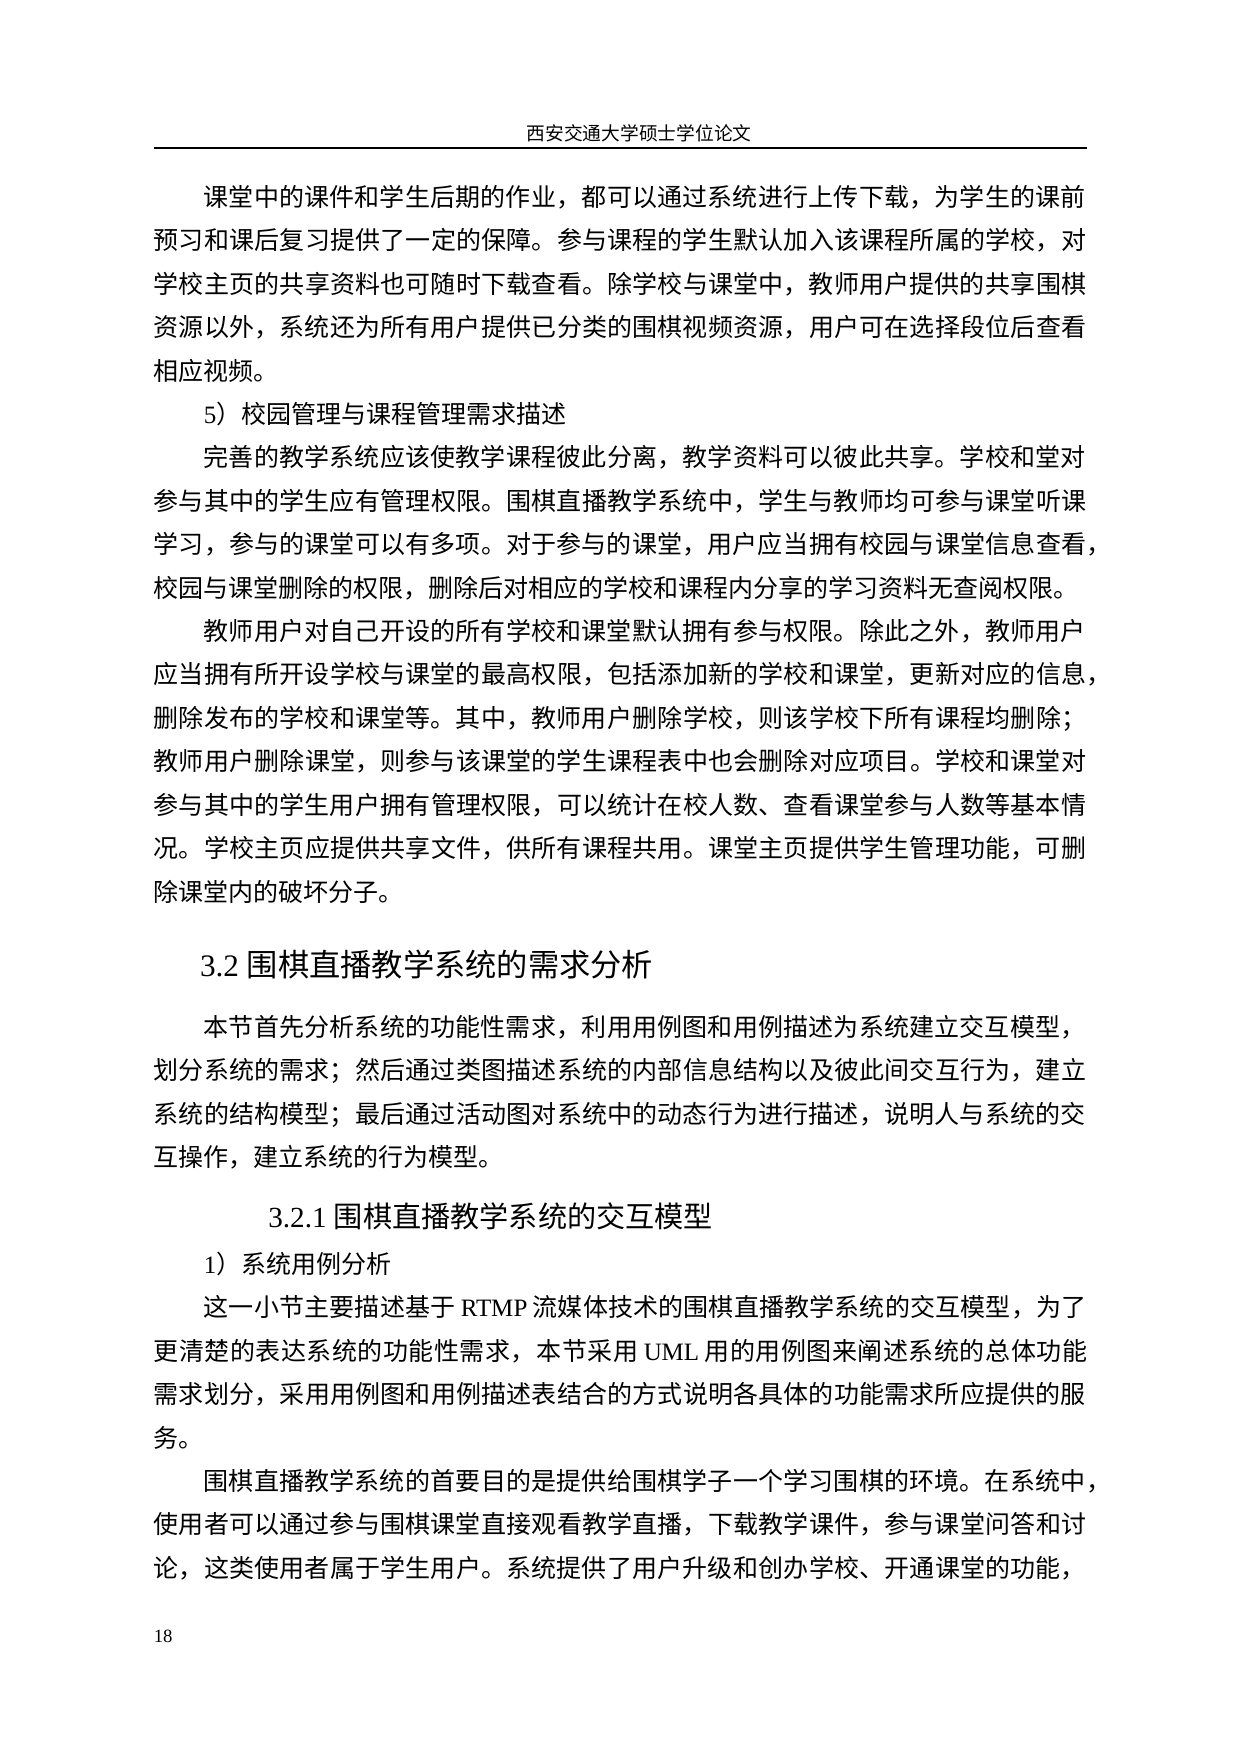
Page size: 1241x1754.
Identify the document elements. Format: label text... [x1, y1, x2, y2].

text 本节首先分析系统的功能性需求，利用用例图和用例描述为系统建立交互模型，划分系统的需求；然后通过类图描述系统的内部信息结构以及彼此间交互行为，建立系统的结构模型；最后通过活动图对系统中的动态行为进行描述，说明人与系统的交互操作，建立系统的行为模型。 [153, 1007, 1087, 1174]
text 课堂中的课件和学生后期的作业，都可以通过系统进行上传下载，为学生的课前预习和课后复习提供了一定的保障。参与课程的学生默认加入该课程所属的学校，对学校主页的共享资料也可随时下载查看。除学校与课堂中，教师用户提供的共享围棋资源以外，系统还为所有用户提供已分类的围棋视频资源，用户可在选择段位后查看相应视频。 [153, 177, 1087, 387]
subtitle 围棋直播教学系统的交互模型 [268, 1193, 1087, 1236]
subtitle 围棋直播教学系统的需求分析 [200, 941, 1087, 986]
text 完善的教学系统应该使教学课程彼此分离，教学资料可以彼此共享。学校和堂对参与其中的学生应有管理权限。围棋直播教学系统中，学生与教师均可参与课堂听课学习，参与的课堂可以有多项。对于参与的课堂，用户应当拥有校园与课堂信息查看，校园与课堂删除的权限，删除后对相应的学校和课程内分享的学习资料无查阅权限。 [153, 438, 1087, 604]
text 1）系统用例分析 [153, 1244, 1087, 1281]
text 5）校园管理与课程管理需求描述 [153, 394, 1087, 431]
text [153, 1461, 1087, 1584]
text 教师用户对自己开设的所有学校和课堂默认拥有参与权限。除此之外，教师用户应当拥有所开设学校与课堂的最高权限，包括添加新的学校和课堂，更新对应的信息，删除发布的学校和课堂等。其中，教师用户删除学校，则该学校下所有课程均删除；教师用户删除课堂，则参与该课堂的学生课程表中也会删除对应项目。学校和课堂对参与其中的学生用户拥有管理权限，可以统计在校人数、查看课堂参与人数等基本情况。学校主页应提供共享文件，供所有课程共用。课堂主页提供学生管理功能，可删除课堂内的破坏分子。 [153, 612, 1087, 908]
text 这一小节主要描述基于RTMP流媒体技术的围棋直播教学系统的交互模型，为了更清楚的表达系统的功能性需求，本节采用UML用的用例图来阐述系统的总体功能需求划分，采用用例图和用例描述表结合的方式说明各具体的功能需求所应提供的服务。 [153, 1288, 1087, 1454]
